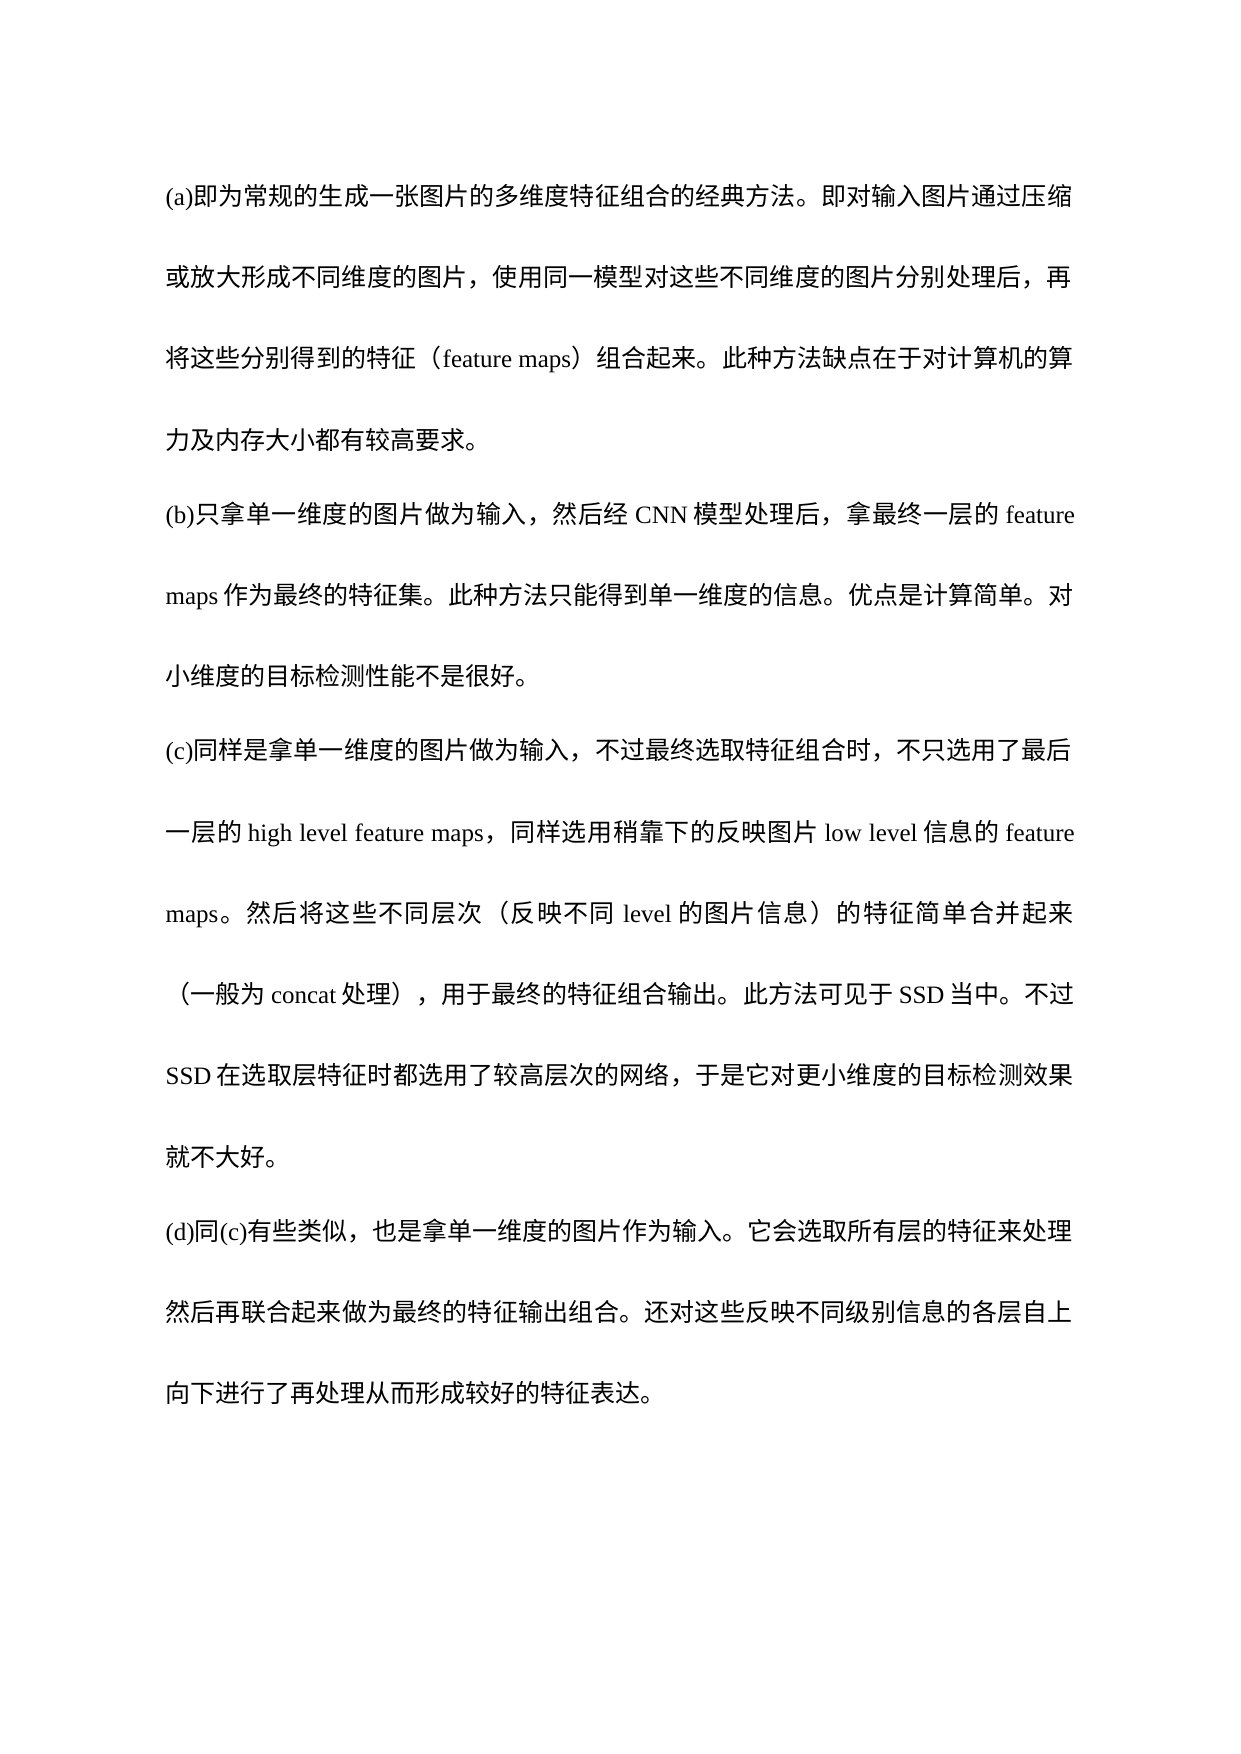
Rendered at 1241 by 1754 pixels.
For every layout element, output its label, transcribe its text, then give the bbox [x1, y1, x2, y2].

text (b)只拿单一维度的图片做为输入，然后经CNN模型处理后，拿最终一层的feature maps作为最终的特征集。此种方法只能得到单一维度的信息。优点是计算简单。对小维度的目标检测性能不是很好。 [165, 480, 1075, 707]
text (d)同(c)有些类似，也是拿单一维度的图片作为输入。它会选取所有层的特征来处理然后再联合起来做为最终的特征输出组合。还对这些反映不同级别信息的各层自上向下进行了再处理从而形成较好的特征表达。 [165, 1197, 1075, 1424]
text (a)即为常规的生成一张图片的多维度特征组合的经典方法。即对输入图片通过压缩或放大形成不同维度的图片，使用同一模型对这些不同维度的图片分别处理后，再将这些分别得到的特征（feature maps）组合起来。此种方法缺点在于对计算机的算力及内存大小都有较高要求。 [165, 162, 1075, 471]
text (c)同样是拿单一维度的图片做为输入，不过最终选取特征组合时，不只选用了最后一层的high level feature maps，同样选用稍靠下的反映图片low level信息的feature maps。然后将这些不同层次（反映不同level的图片信息）的特征简单合并起来（一般为concat处理），用于最终的特征组合输出。此方法可见于SSD当中。不过SSD在选取层特征时都选用了较高层次的网络，于是它对更小维度的目标检测效果就不大好。 [165, 716, 1075, 1188]
